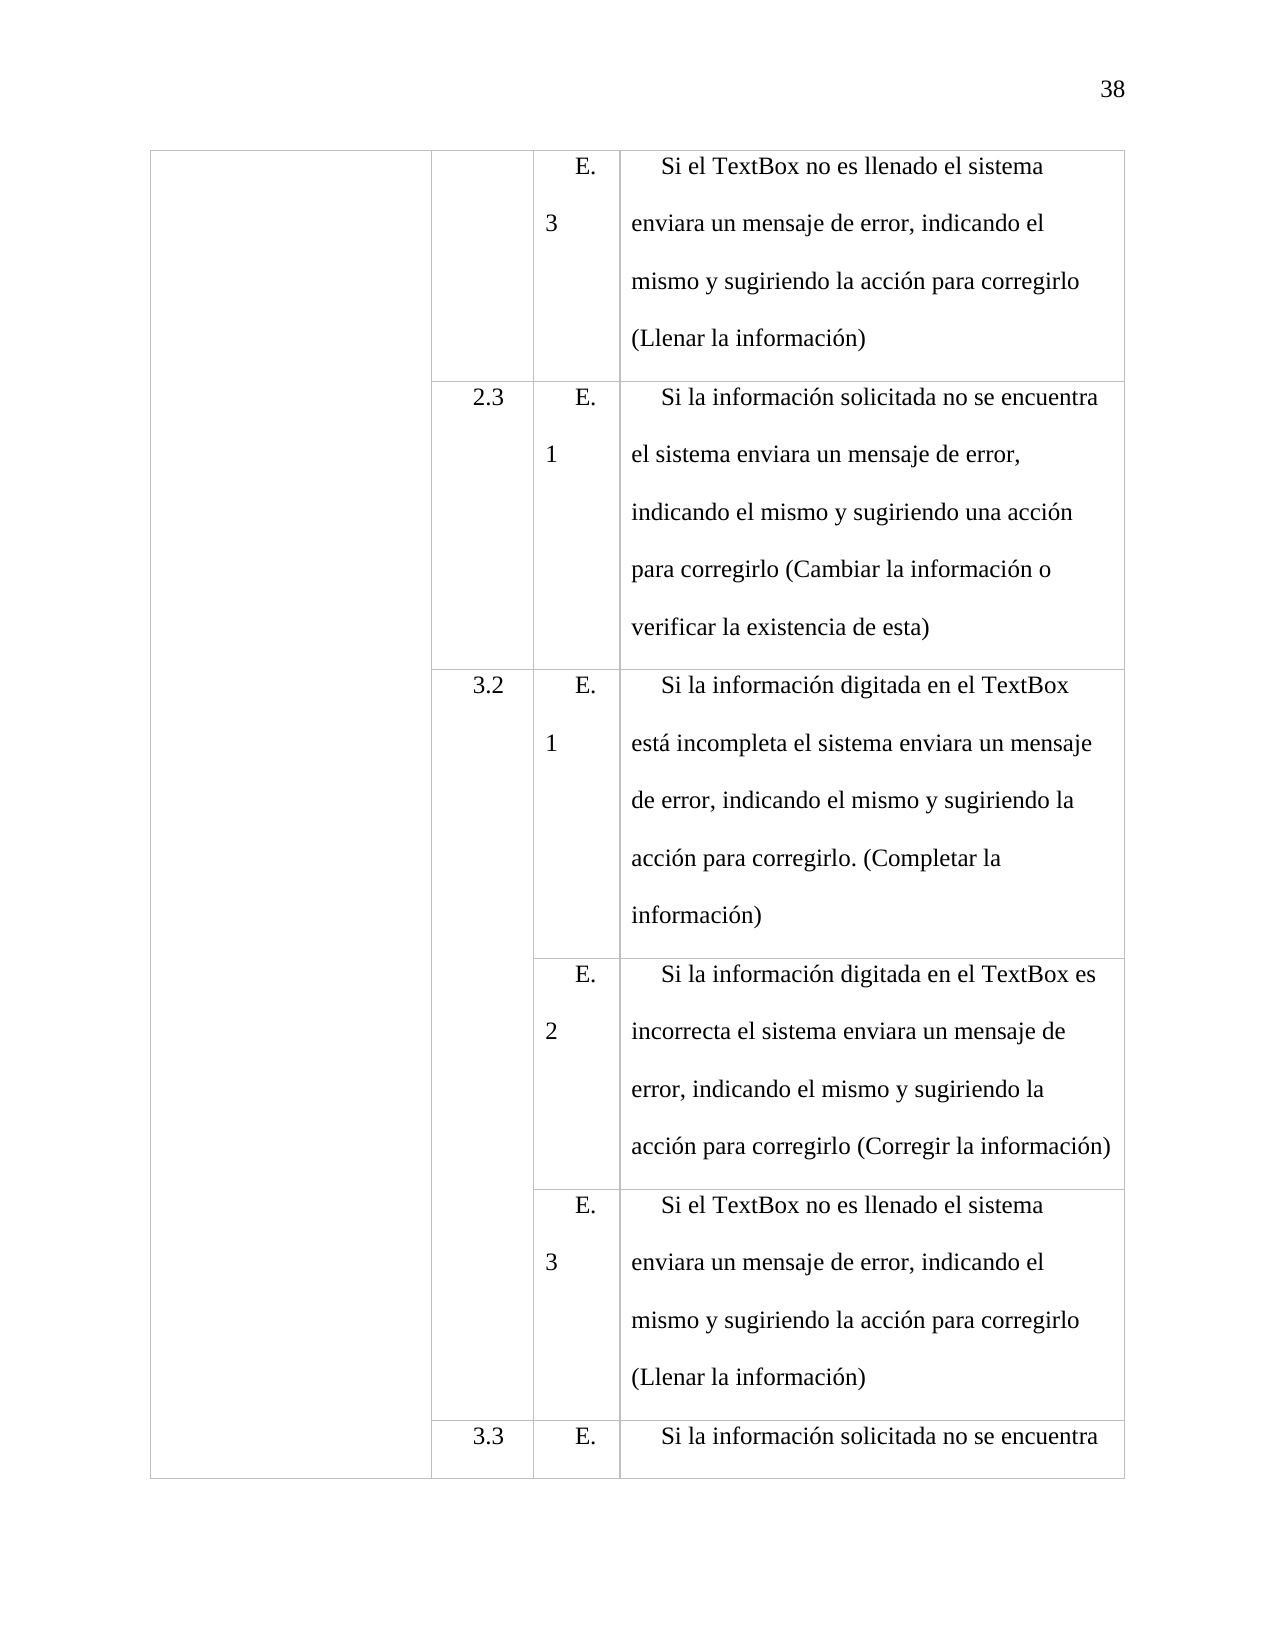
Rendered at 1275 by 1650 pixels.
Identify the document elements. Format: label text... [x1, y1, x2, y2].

table_cell 3.3 [432, 1421, 533, 1478]
table_cell E.1 [534, 382, 619, 669]
table_cell E.3 [534, 1190, 619, 1420]
table_cell Si el TextBox no es llenado el sistema enviara un mensaje de error, indicando el mismo y sugiriendo la acción para corregirlo (Llenar la información) [621, 151, 1124, 381]
table_cell E.1 [534, 670, 619, 958]
table_cell E.2 [534, 959, 619, 1189]
table_cell Si la información digitada en el TextBox está incompleta el sistema enviara un mensaje de error, indicando el mismo y sugiriendo la acción para corregirlo. (Completar la información) [621, 670, 1124, 958]
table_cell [621, 1421, 1124, 1478]
table_cell E.3 [534, 151, 619, 381]
table_cell E.1 [534, 1421, 619, 1478]
table_cell 2.3 [432, 382, 533, 669]
table_cell Si la información digitada en el TextBox es incorrecta el sistema enviara un mensaje de error, indicando el mismo y sugiriendo la acción para corregirlo (Corregir la información) [621, 959, 1124, 1189]
table_cell Si el TextBox no es llenado el sistema enviara un mensaje de error, indicando el mismo y sugiriendo la acción para corregirlo (Llenar la información) [621, 1190, 1124, 1420]
table_cell 3.2 [432, 670, 533, 1420]
